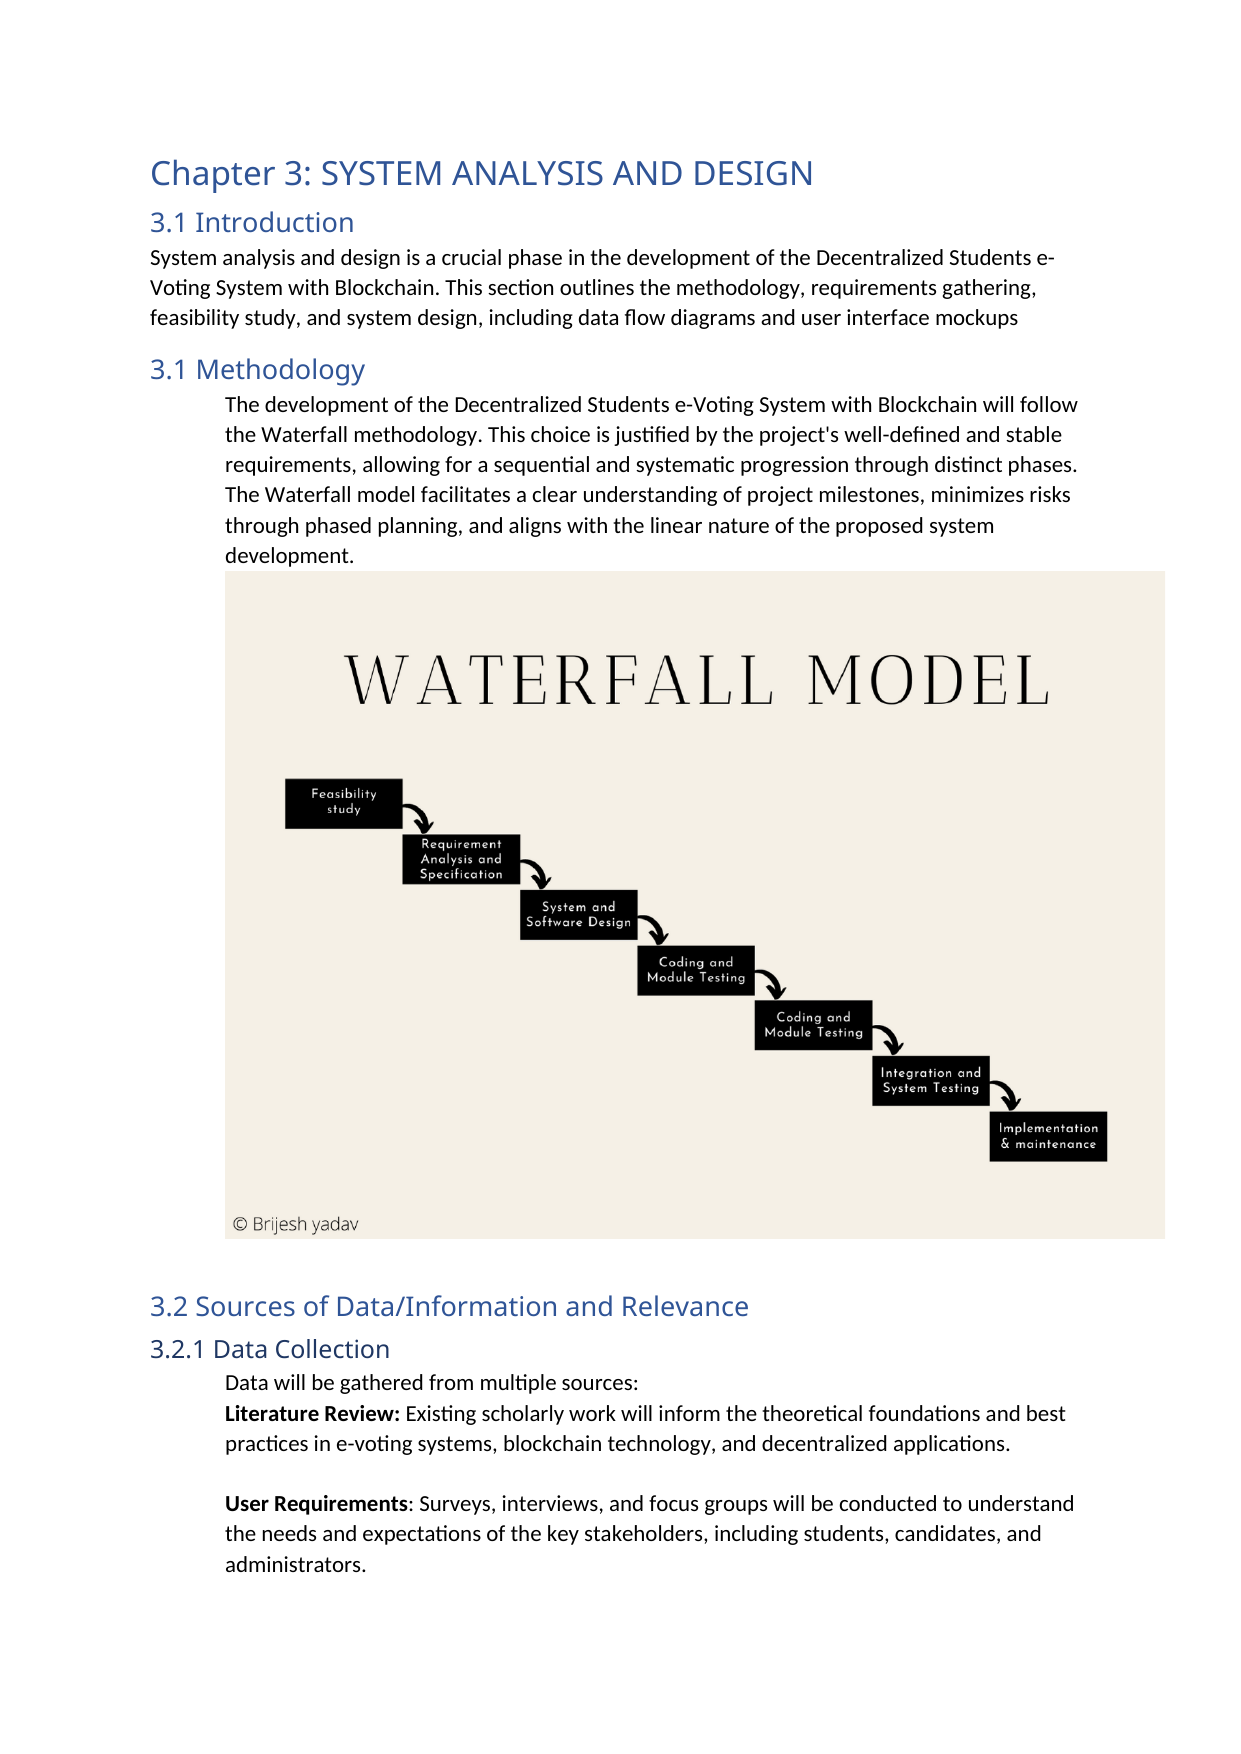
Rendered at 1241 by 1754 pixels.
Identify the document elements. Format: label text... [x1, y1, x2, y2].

text System analysis and design is a crucial phase in the development of the Decentralized Students e-Voting System with Blockchain. This section outlines the methodology, requirements gathering, feasibility study, and system design, including data flow diagrams and user interface mockups [150, 243, 1090, 331]
subtitle 3.1 Introduction [150, 203, 1090, 240]
text User Requirements: Surveys, interviews, and focus groups will be conducted to understand the needs and expectations of the key stakeholders, including students, candidates, and administrators. [225, 1489, 1090, 1578]
subtitle 3.2.1 Data Collection [150, 1332, 1090, 1366]
picture [225, 571, 1166, 1239]
subtitle 3.2 Sources of Data/Information and Relevance [150, 1288, 1090, 1324]
subtitle 3.1 Methodology [150, 350, 1090, 387]
text The development of the Decentralized Students e-Voting System with Blockchain will follow the Waterfall methodology. This choice is justified by the project's well-defined and stable requirements, allowing for a sequential and systematic progression through distinct phases. The Waterfall model facilitates a clear understanding of project milestones, minimizes risks through phased planning, and aligns with the linear nature of the proposed system development. [225, 390, 1090, 569]
text Data will be gathered from multiple sources: [225, 1368, 1090, 1396]
subtitle Chapter 3: SYSTEM ANALYSIS AND DESIGN [150, 150, 1090, 195]
text Literature Review: Existing scholarly work will inform the theoretical foundations and best practices in e-voting systems, blockchain technology, and decentralized applications. [225, 1399, 1090, 1457]
